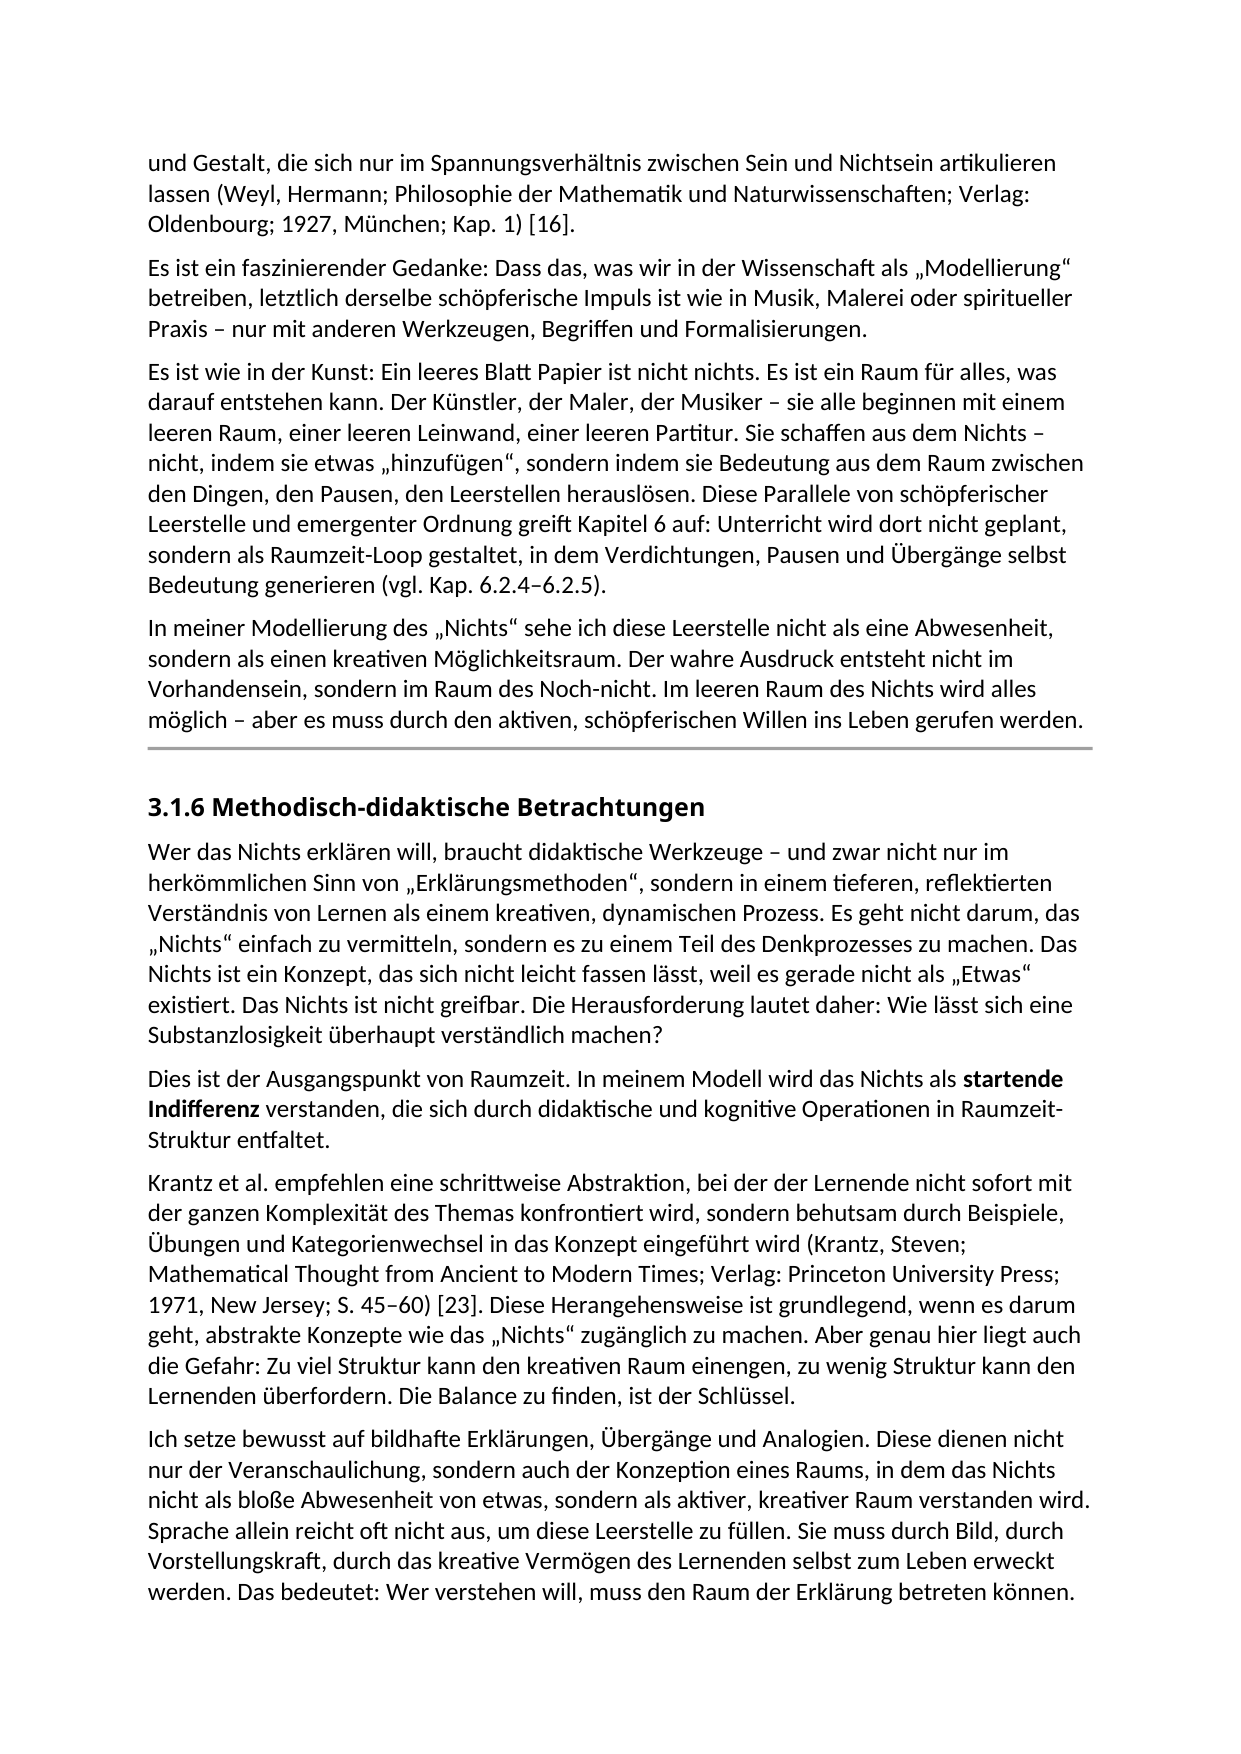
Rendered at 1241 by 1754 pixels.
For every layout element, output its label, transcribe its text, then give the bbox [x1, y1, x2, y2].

text Es ist wie in der Kunst: Ein leeres Blatt Papier ist nicht nichts. Es ist ein Raum für alles, was darauf entstehen kann. Der Künstler, der Maler, der Musiker – sie alle beginnen mit einem leeren Raum, einer leeren Leinwand, einer leeren Partitur. Sie schaffen aus dem Nichts – nicht, indem sie etwas „hinzufügen“, sondern indem sie Bedeutung aus dem Raum zwischen den Dingen, den Pausen, den Leerstellen herauslösen. Diese Parallele von schöpferischer Leerstelle und emergenter Ordnung greift Kapitel 6 auf: Unterricht wird dort nicht geplant, sondern als Raumzeit-Loop gestaltet, in dem Verdichtungen, Pausen und Übergänge selbst Bedeutung generieren (vgl. Kap. 6.2.4–6.2.5). [148, 356, 1093, 600]
text In meiner Modellierung des „Nichts“ sehe ich diese Leerstelle nicht als eine Abwesenheit, sondern als einen kreativen Möglichkeitsraum. Der wahre Ausdruck entsteht nicht im Vorhandensein, sondern im Raum des Noch-nicht. Im leeren Raum des Nichts wird alles möglich – aber es muss durch den aktiven, schöpferischen Willen ins Leben gerufen werden. [148, 612, 1093, 734]
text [148, 1423, 1093, 1607]
subtitle 3.1.6 Methodisch-didaktische Betrachtungen [148, 790, 1093, 824]
text Krantz et al. empfehlen eine schrittweise Abstraktion, bei der der Lernende nicht sofort mit der ganzen Komplexität des Themas konfrontiert wird, sondern behutsam durch Beispiele, Übungen und Kategorienwechsel in das Konzept eingeführt wird (Krantz, Steven; Mathematical Thought from Ancient to Modern Times; Verlag: Princeton University Press; 1971, New Jersey; S. 45–60) [23]. Diese Herangehensweise ist grundlegend, wenn es darum geht, abstrakte Konzepte wie das „Nichts“ zugänglich zu machen. Aber genau hier liegt auch die Gefahr: Zu viel Struktur kann den kreativen Raum einengen, zu wenig Struktur kann den Lernenden überfordern. Die Balance zu finden, ist der Schlüssel. [148, 1167, 1093, 1411]
text Dies ist der Ausgangspunkt von Raumzeit. In meinem Modell wird das Nichts als startende Indifferenz verstanden, die sich durch didaktische und kognitive Operationen in Raumzeit-Struktur entfaltet. [148, 1063, 1093, 1154]
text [148, 148, 1093, 239]
text Es ist ein faszinierender Gedanke: Dass das, was wir in der Wissenschaft als „Modellierung“ betreiben, letztlich derselbe schöpferische Impuls ist wie in Musik, Malerei oder spiritueller Praxis – nur mit anderen Werkzeugen, Begriffen und Formalisierungen. [148, 252, 1093, 343]
text Wer das Nichts erklären will, braucht didaktische Werkzeuge – und zwar nicht nur im herkömmlichen Sinn von „Erklärungsmethoden“, sondern in einem tieferen, reflektierten Verständnis von Lernen als einem kreativen, dynamischen Prozess. Es geht nicht darum, das „Nichts“ einfach zu vermitteln, sondern es zu einem Teil des Denkprozesses zu machen. Das Nichts ist ein Konzept, das sich nicht leicht fassen lässt, weil es gerade nicht als „Etwas“ existiert. Das Nichts ist nicht greifbar. Die Herausforderung lautet daher: Wie lässt sich eine Substanzlosigkeit überhaupt verständlich machen? [148, 837, 1093, 1050]
